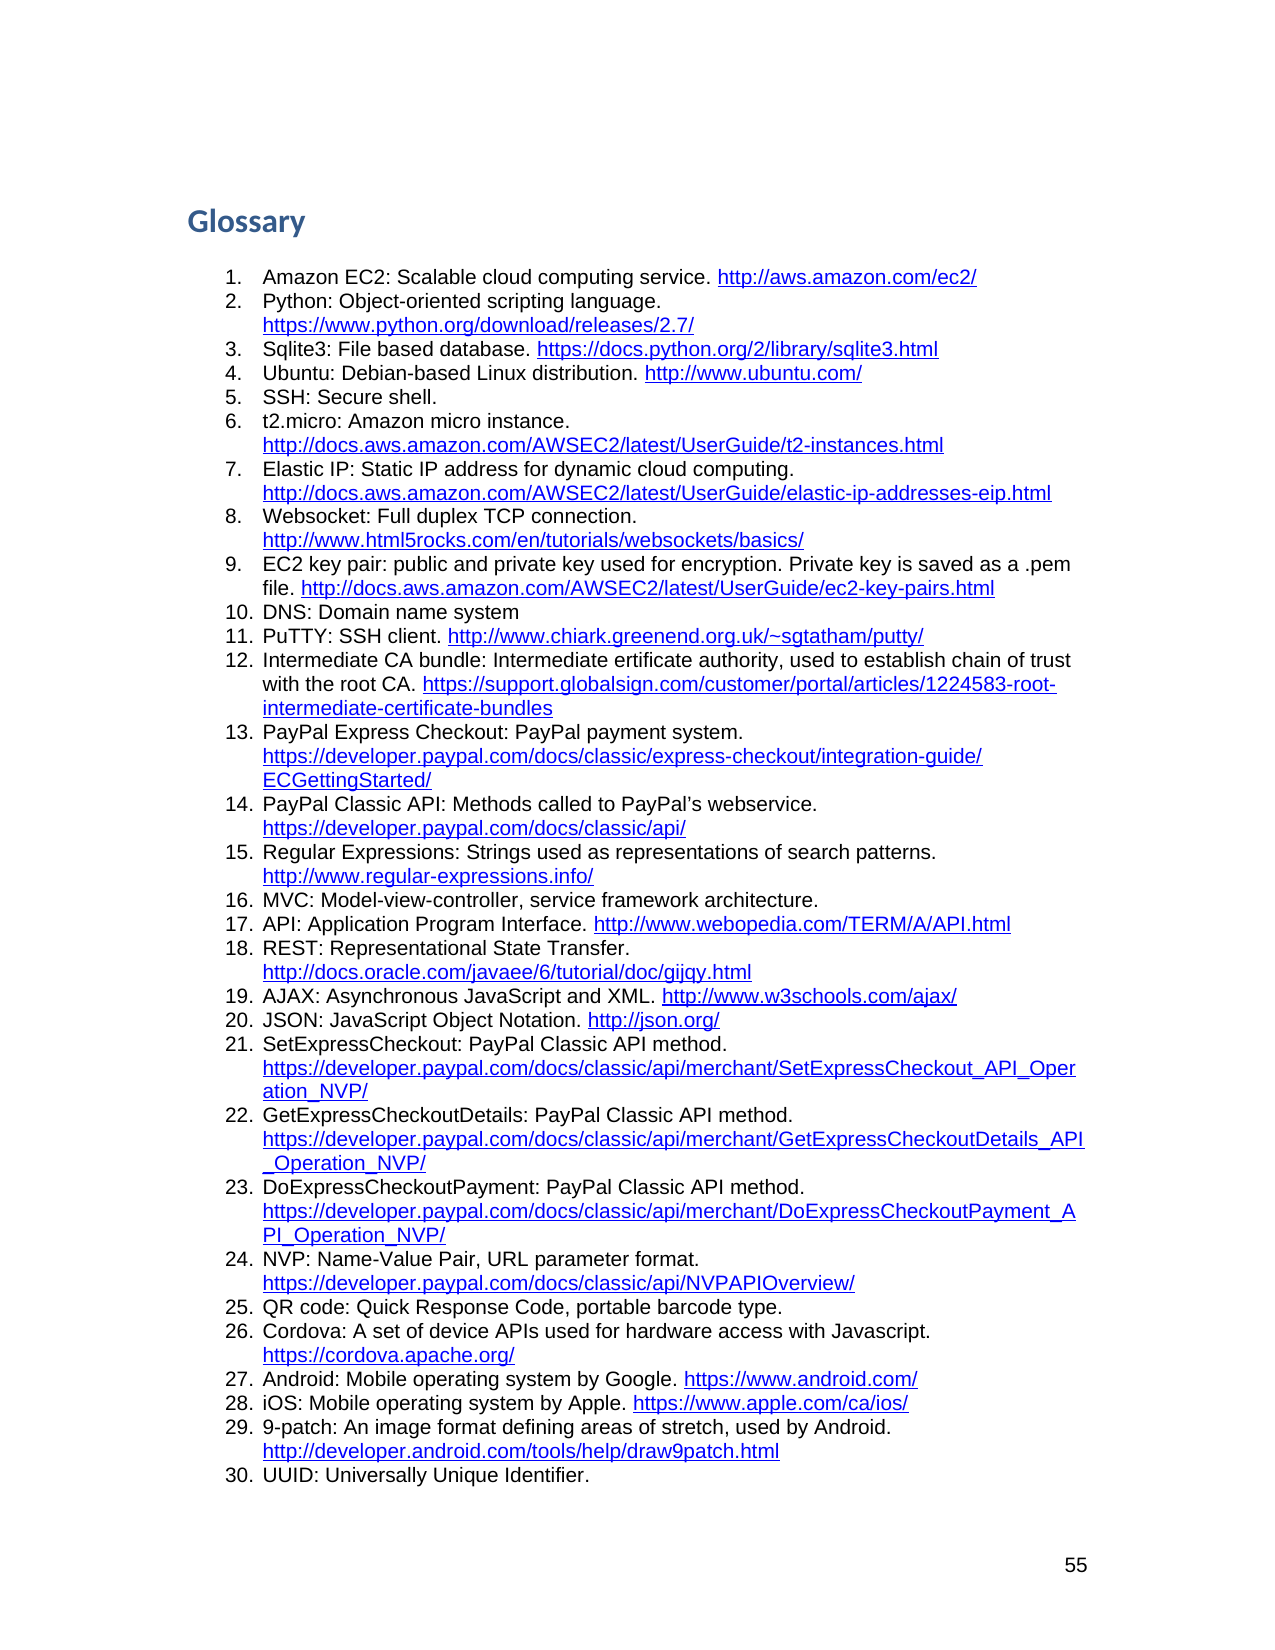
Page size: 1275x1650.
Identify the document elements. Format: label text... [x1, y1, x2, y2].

list iOS: Mobile operating system by Apple. https://www.apple.com/ca/ios/ [225, 1391, 1087, 1415]
list API: Application Program Interface. http://www.webopedia.com/TERM/A/API.html [225, 912, 1087, 936]
list EC2 key pair: public and private key used for encryption. Private key is saved as a .pem file. http://docs.aws.amazon.com/AWSEC2/latest/UserGuide/ec2-key-pairs.html [225, 552, 1087, 600]
list PayPal Express Checkout: PayPal payment system. https://developer.paypal.com/docs/classic/express-checkout/integration-guide/ECGettingStarted/ [225, 720, 1087, 792]
list REST: Representational State Transfer. http://docs.oracle.com/javaee/6/tutorial/doc/gijqy.html [225, 936, 1087, 983]
list Sqlite3: File based database. https://docs.python.org/2/library/sqlite3.html [225, 337, 1087, 361]
list DoExpressCheckoutPayment: PayPal Classic API method. https://developer.paypal.com/docs/classic/api/merchant/DoExpressCheckoutPayment_API_Operation_NVP/ [225, 1175, 1087, 1247]
list t2.micro: Amazon micro instance. http://docs.aws.amazon.com/AWSEC2/latest/UserGuide/t2-instances.html [225, 408, 1087, 456]
list 9-patch: An image format defining areas of stretch, used by Android. http://developer.android.com/tools/help/draw9patch.html [225, 1415, 1087, 1463]
list JSON: JavaScript Object Notation. http://json.org/ [225, 1007, 1087, 1031]
list Intermediate CA bundle: Intermediate ertificate authority, used to establish chain of trust with the root CA. https://support.globalsign.com/customer/portal/articles/1224583-root-intermediate-certificate-bundles [225, 648, 1087, 720]
list PuTTY: SSH client. http://www.chiark.greenend.org.uk/~sgtatham/putty/ [225, 624, 1087, 648]
list Websocket: Full duplex TCP connection. http://www.html5rocks.com/en/tutorials/websockets/basics/ [225, 504, 1087, 552]
list UUID: Universally Unique Identifier. [225, 1463, 1087, 1487]
subtitle Glossary [187, 200, 1087, 241]
list QR code: Quick Response Code, portable barcode type. [225, 1295, 1087, 1319]
list Android: Mobile operating system by Google. https://www.android.com/ [225, 1367, 1087, 1391]
list GetExpressCheckoutDetails: PayPal Classic API method. https://developer.paypal.com/docs/classic/api/merchant/GetExpressCheckoutDetails_API_Operation_NVP/ [225, 1103, 1087, 1175]
list MVC: Model-view-controller, service framework architecture. [225, 888, 1087, 912]
list Amazon EC2: Scalable cloud computing service. http://aws.amazon.com/ec2/ [225, 265, 1087, 289]
list Elastic IP: Static IP address for dynamic cloud computing. http://docs.aws.amazon.com/AWSEC2/latest/UserGuide/elastic-ip-addresses-eip.html [225, 456, 1087, 504]
list SetExpressCheckout: PayPal Classic API method. https://developer.paypal.com/docs/classic/api/merchant/SetExpressCheckout_API_Operation_NVP/ [225, 1031, 1087, 1103]
list DNS: Domain name system [225, 600, 1087, 624]
list AJAX: Asynchronous JavaScript and XML. http://www.w3schools.com/ajax/ [225, 983, 1087, 1007]
list NVP: Name-Value Pair, URL parameter format. https://developer.paypal.com/docs/classic/api/NVPAPIOverview/ [225, 1247, 1087, 1295]
list Regular Expressions: Strings used as representations of search patterns. http://www.regular-expressions.info/ [225, 840, 1087, 888]
list Python: Object-oriented scripting language. https://www.python.org/download/releases/2.7/ [225, 289, 1087, 337]
list Ubuntu: Debian-based Linux distribution. http://www.ubuntu.com/ [225, 361, 1087, 384]
list SSH: Secure shell. [225, 384, 1087, 408]
list Cordova: A set of device APIs used for hardware access with Javascript. https://cordova.apache.org/ [225, 1319, 1087, 1367]
list PayPal Classic API: Methods called to PayPal’s webservice. https://developer.paypal.com/docs/classic/api/ [225, 792, 1087, 840]
